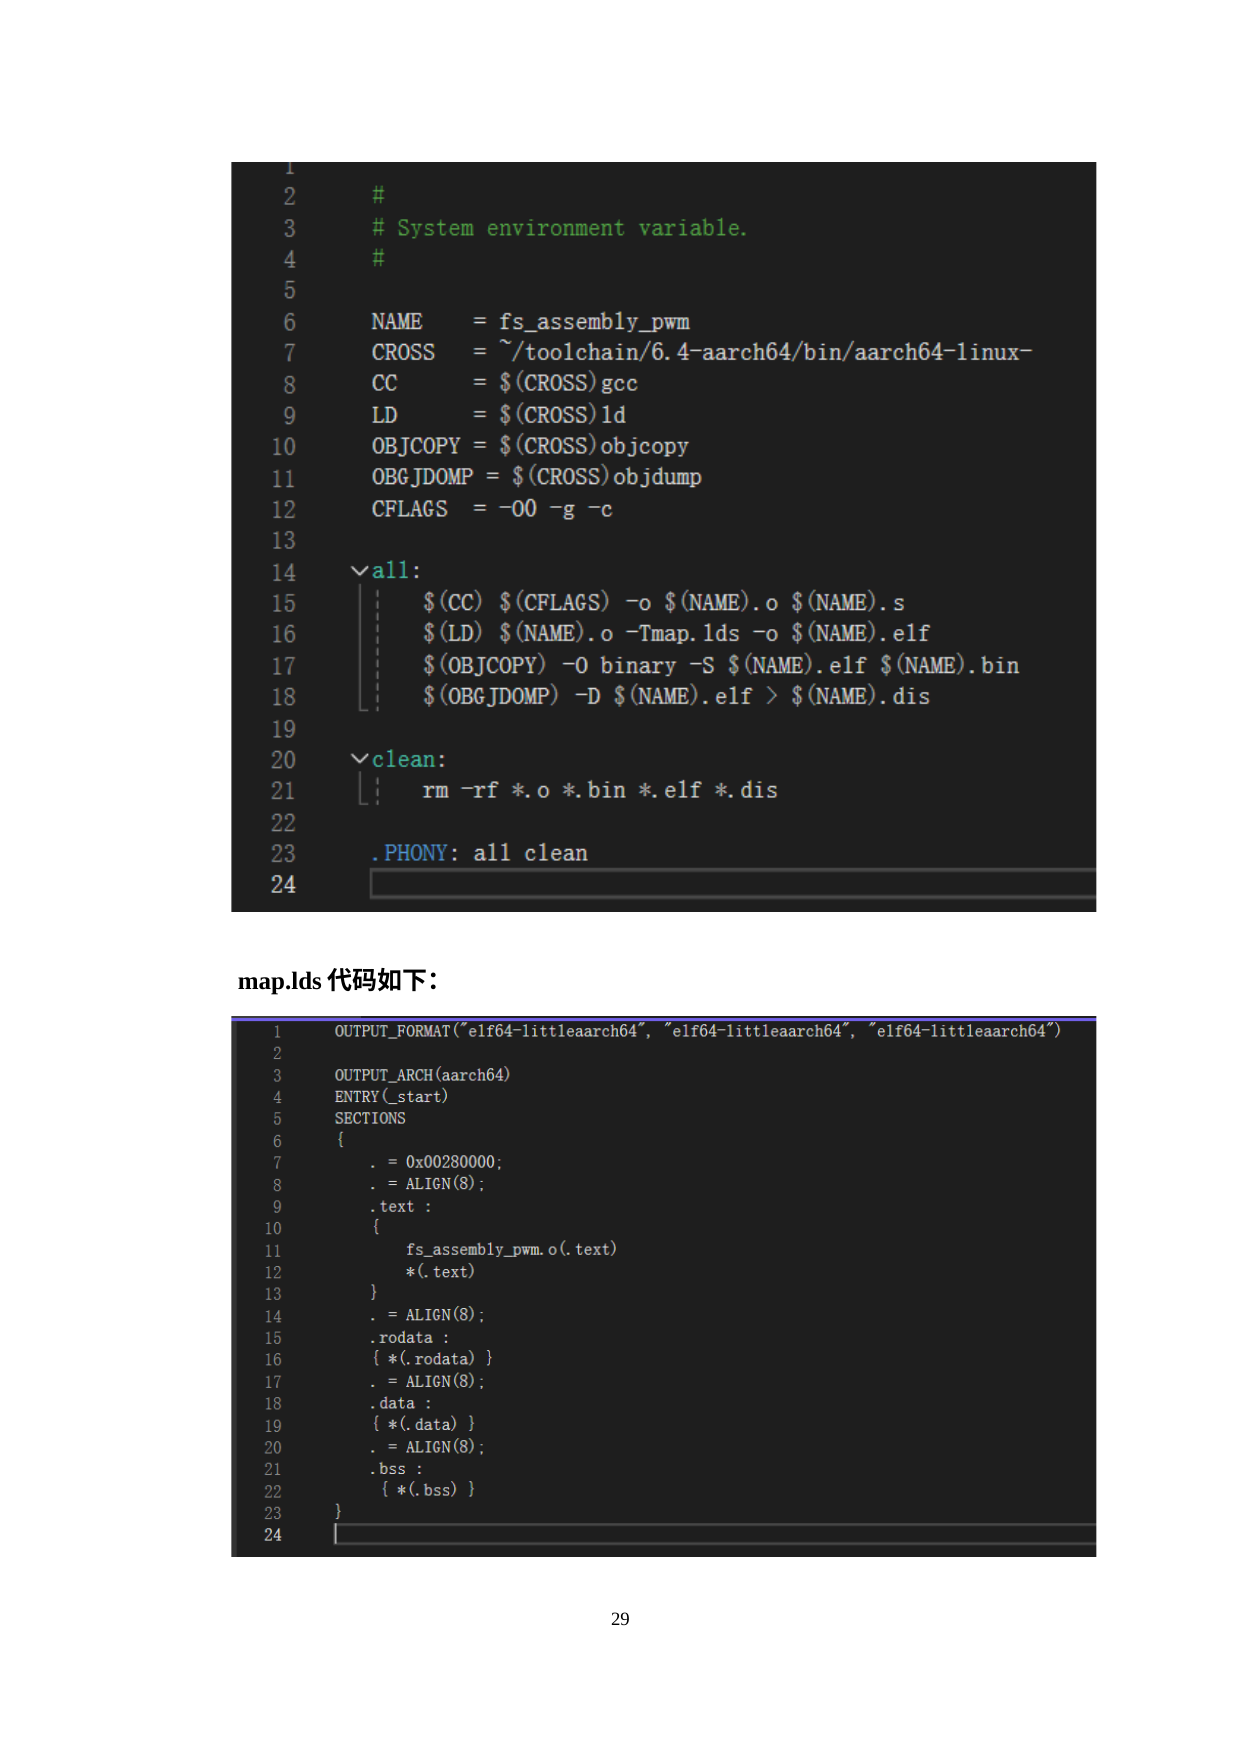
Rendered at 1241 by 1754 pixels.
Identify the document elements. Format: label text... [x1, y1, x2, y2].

picture [231, 1016, 1097, 1557]
picture [231, 162, 1097, 912]
text map.lds代码如下： [187, 946, 1053, 1011]
